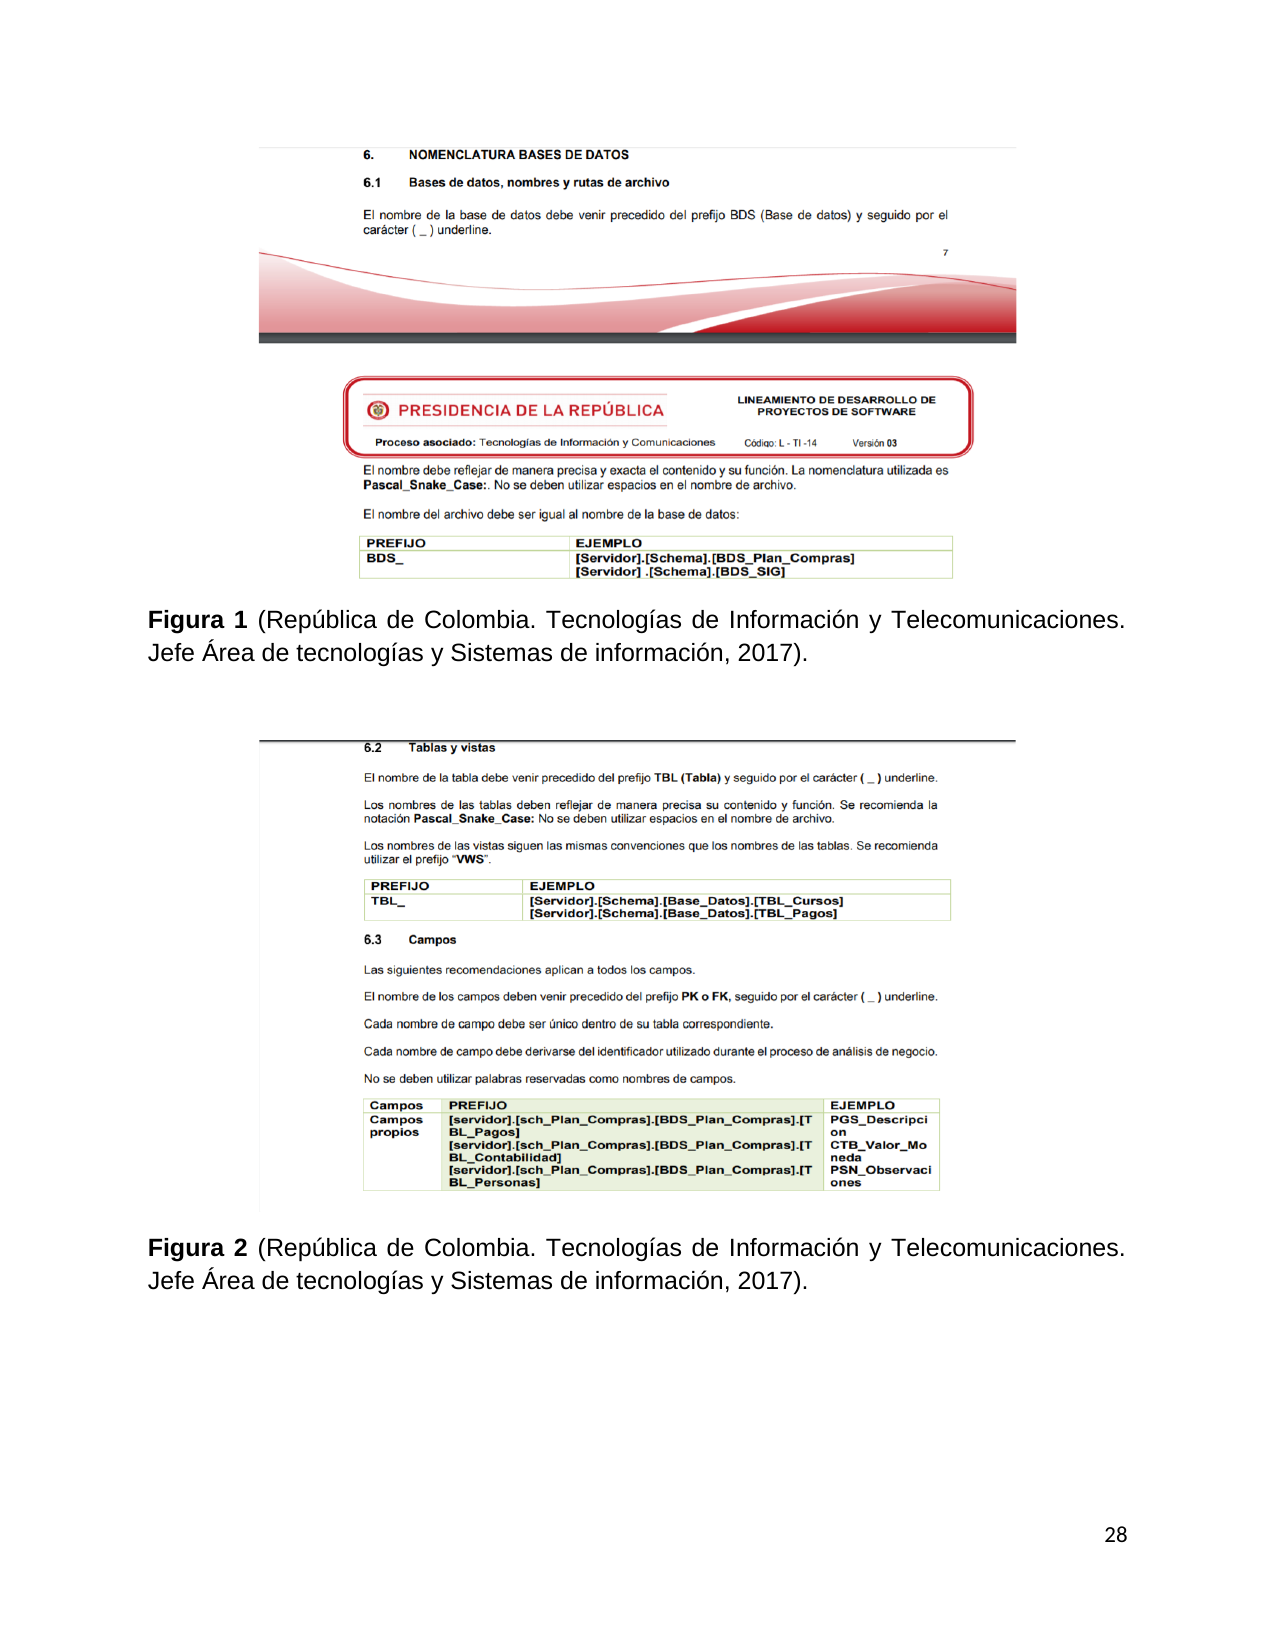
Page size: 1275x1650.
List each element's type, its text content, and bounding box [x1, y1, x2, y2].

text Figura 1 (República de Colombia. Tecnologías de Información y Telecomunicaciones. Jefe Área de tecnologías y Sistemas de información, 2017). [148, 605, 1127, 667]
text Figura 2 (República de Colombia. Tecnologías de Información y Telecomunicaciones. Jefe Área de tecnologías y Sistemas de información, 2017). [148, 1233, 1127, 1294]
picture [258, 147, 1017, 585]
picture [259, 740, 1016, 1212]
